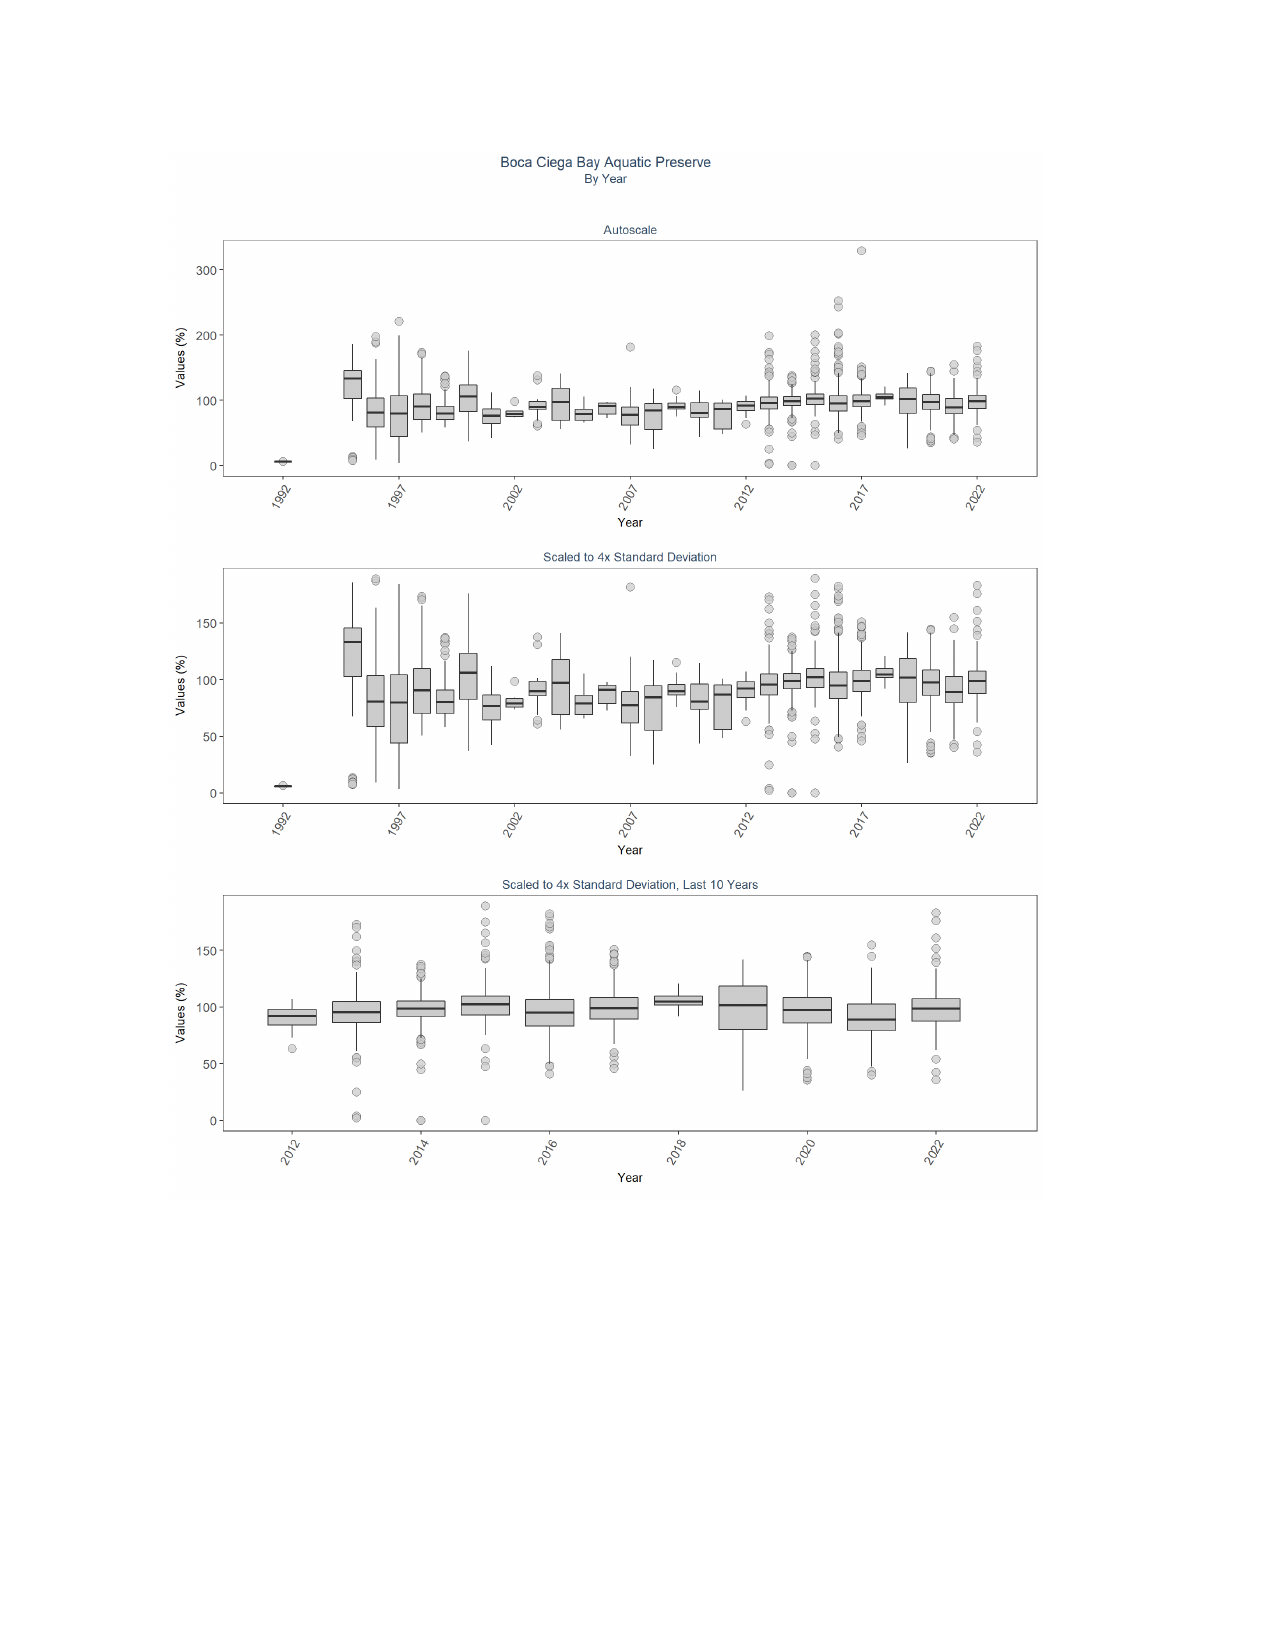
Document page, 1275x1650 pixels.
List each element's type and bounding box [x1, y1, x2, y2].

picture [168, 150, 1044, 1200]
